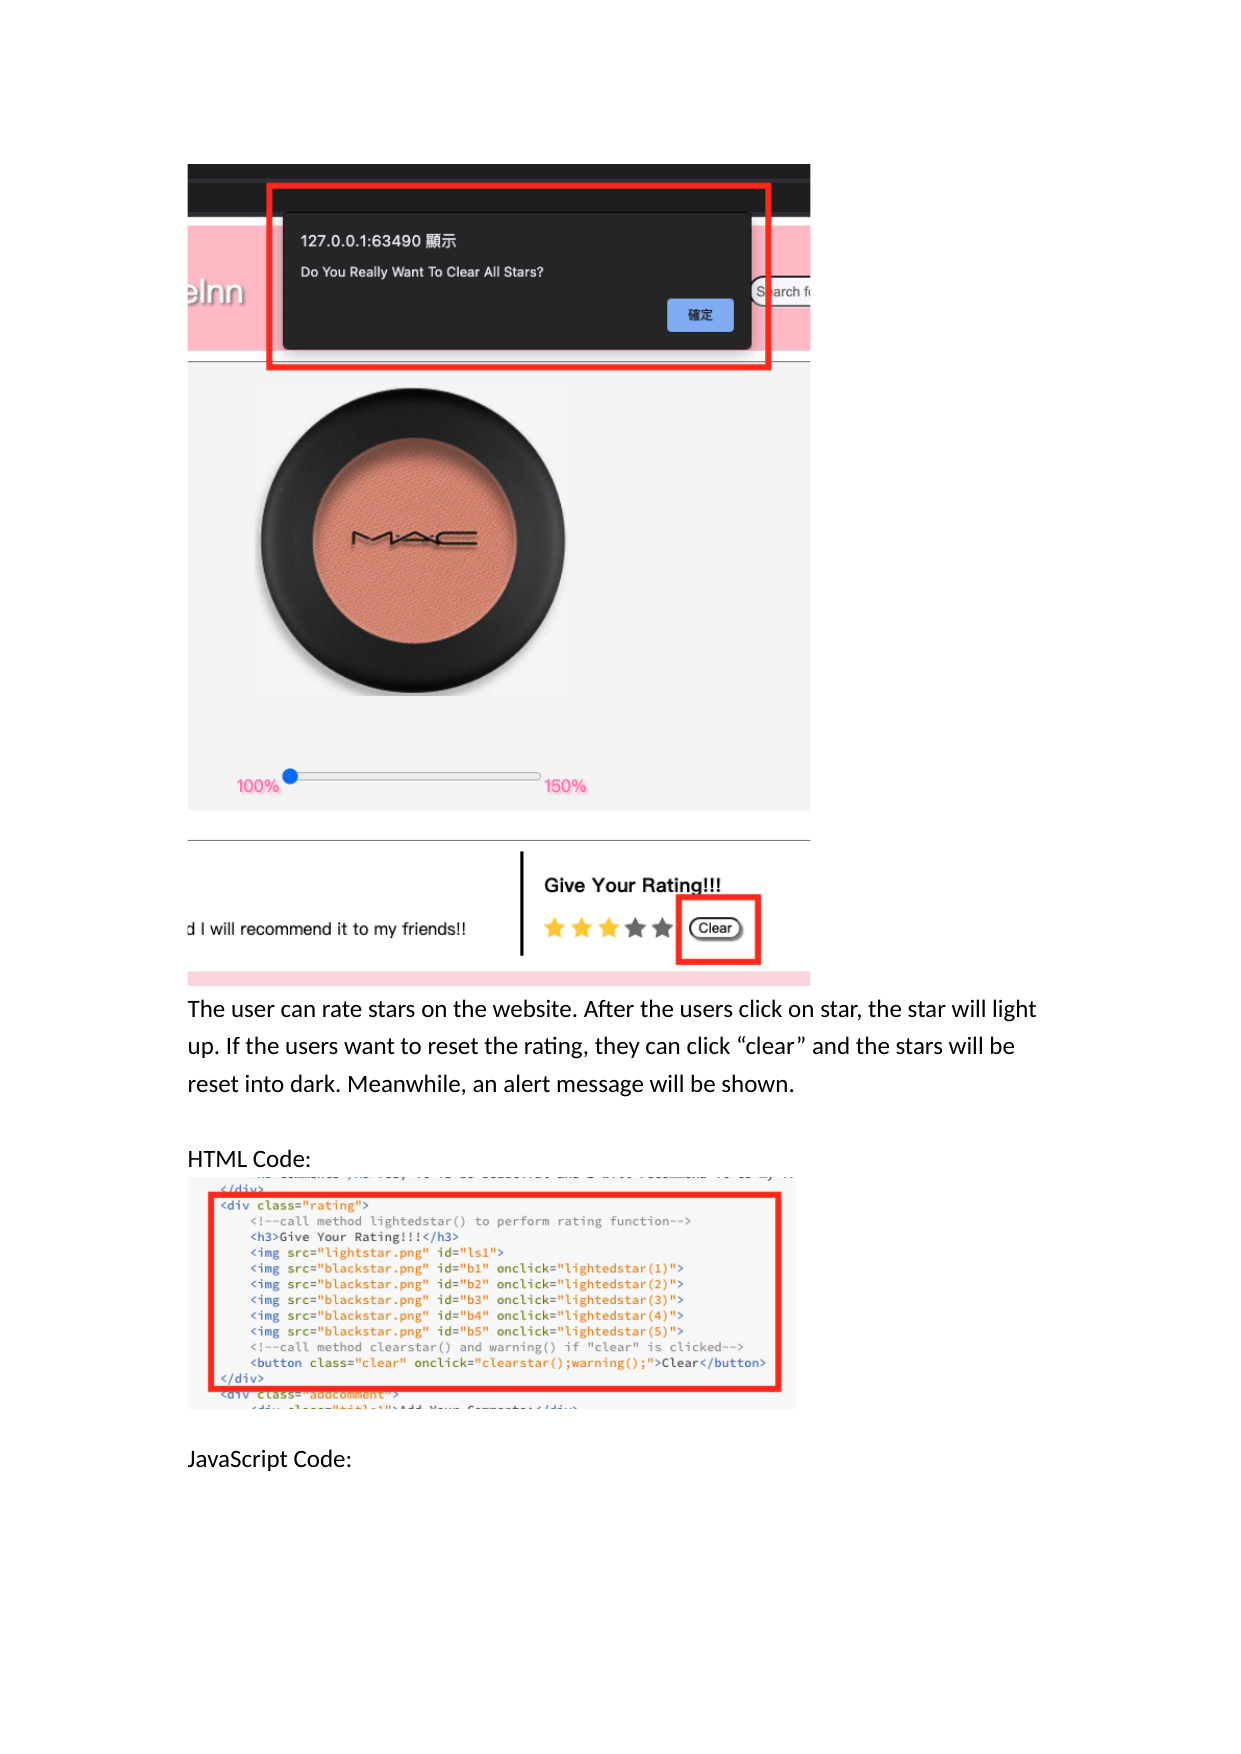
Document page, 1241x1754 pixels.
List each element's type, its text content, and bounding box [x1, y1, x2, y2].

text JavaScript Code: [187, 1439, 1053, 1477]
text HTML Code: [187, 1139, 1053, 1177]
text The user can rate stars on the website. After the users click on star, the star will light up. If the users want to reset the rating, they can click “clear” and the stars will be reset into dark. Meanwhile, an alert message will be shown. [187, 989, 1053, 1102]
picture [187, 164, 811, 986]
picture [187, 1177, 796, 1409]
